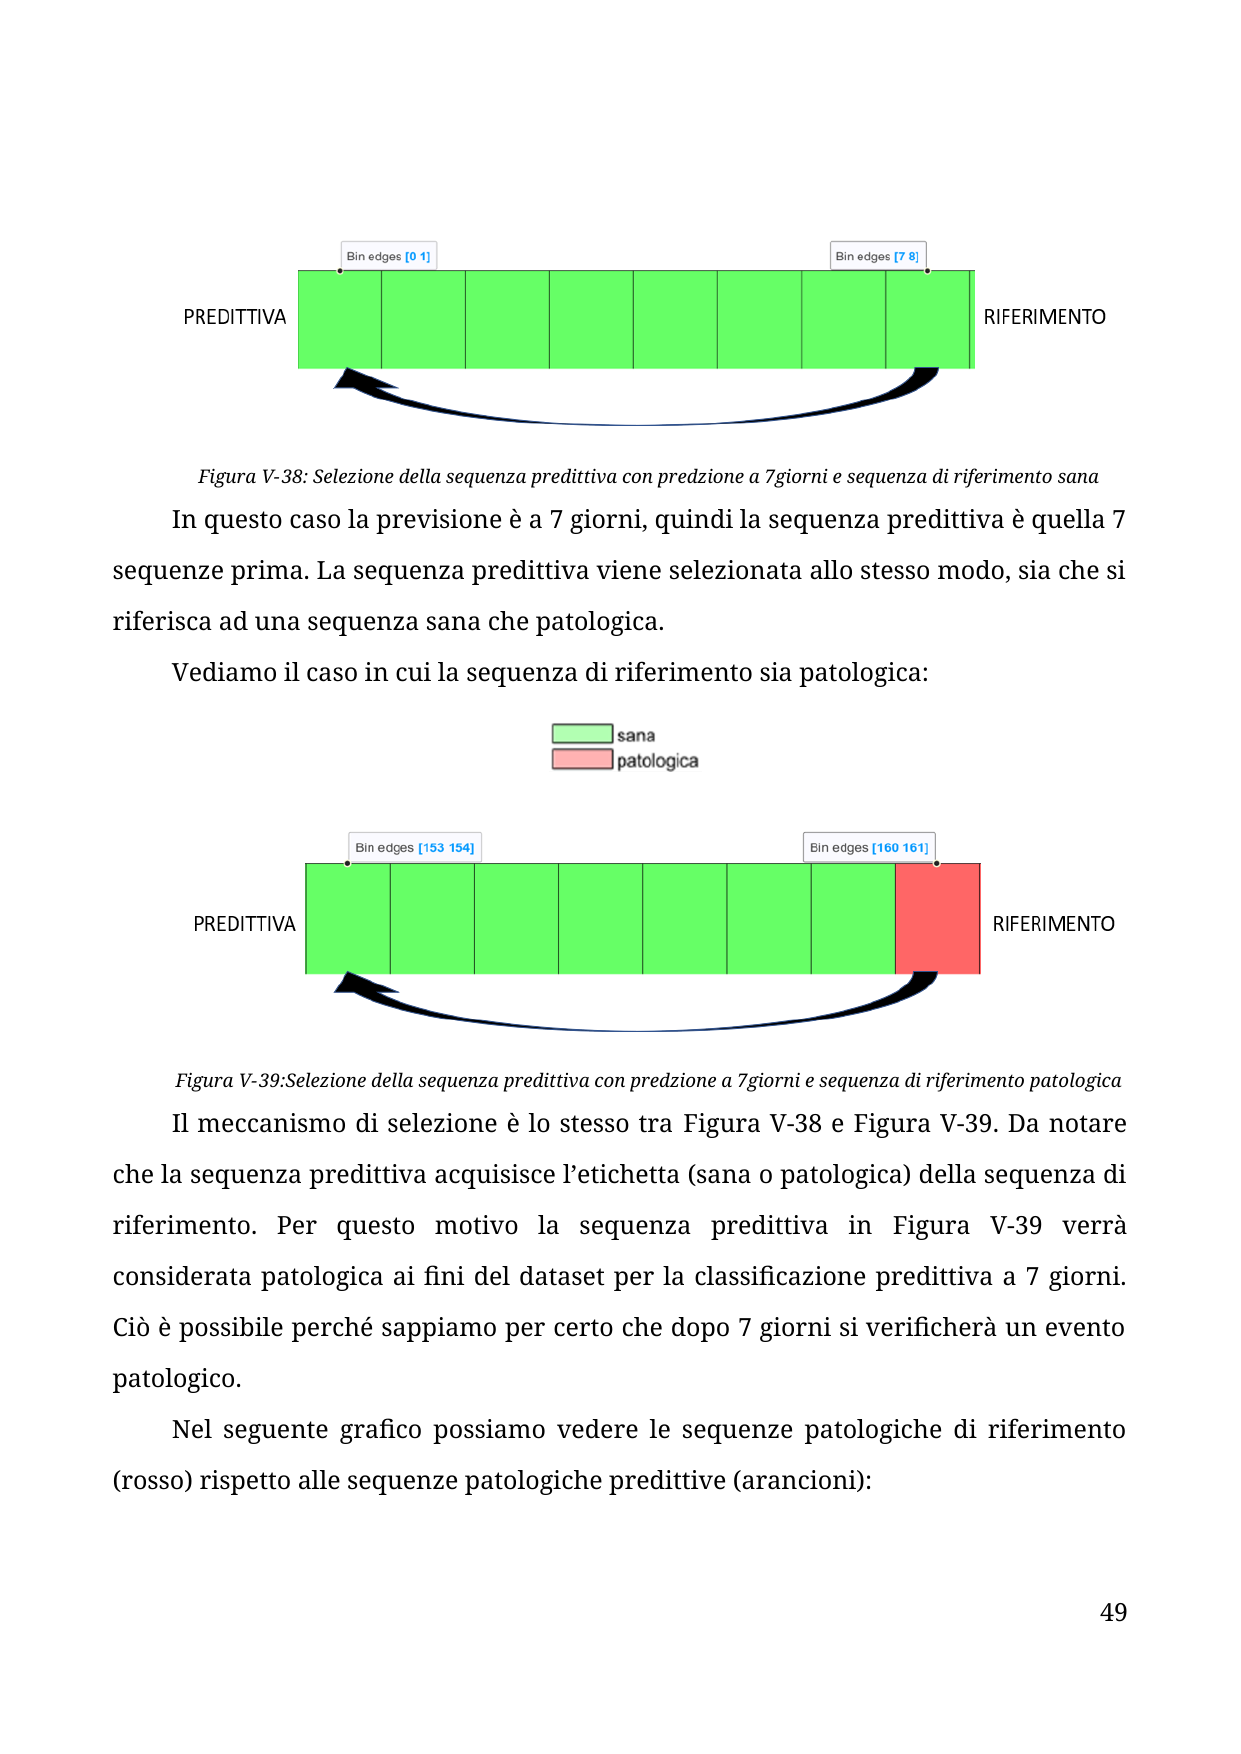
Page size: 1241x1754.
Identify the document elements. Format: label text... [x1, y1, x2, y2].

picture [177, 706, 1122, 1055]
text Nel seguente grafico possiamo vedere le sequenze patologiche di riferimento (rosso) rispetto alle sequenze patologiche predittive (arancioni): [112, 1412, 1128, 1497]
picture [171, 188, 1119, 447]
text Vediamo il caso in cui la sequenza di riferimento sia patologica: [112, 655, 1128, 689]
text In questo caso la previsione è a 7 giorni, quindi la sequenza predittiva è quella 7 sequenze prima. La sequenza predittiva viene selezionata allo stesso modo, sia che si riferisca ad una sequenza sana che patologica. [112, 502, 1128, 638]
